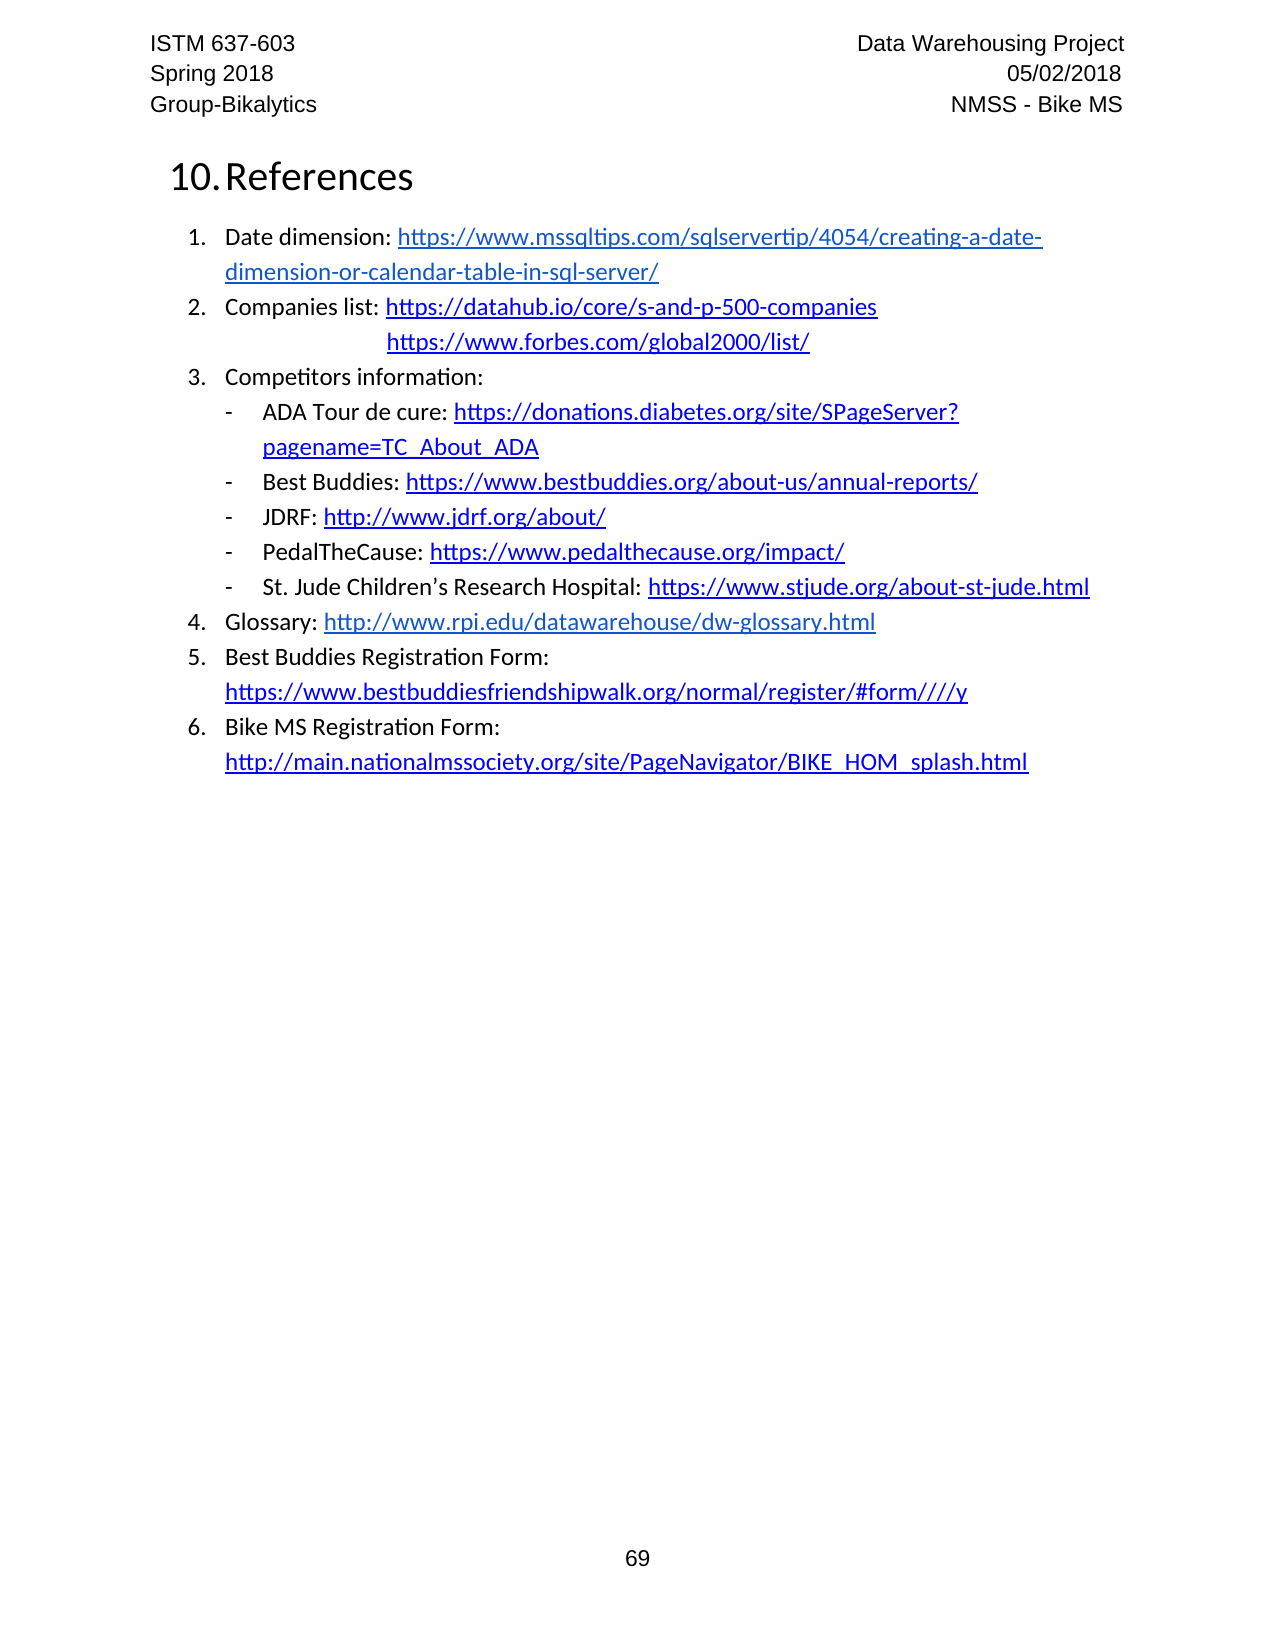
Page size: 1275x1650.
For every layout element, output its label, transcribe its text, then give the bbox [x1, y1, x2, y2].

list PedalTheCause: https://www.pedalthecause.org/impact/ [225, 536, 1125, 566]
text https://www.forbes.com/global2000/list/ [300, 326, 1125, 356]
list JDRF: http://www.jdrf.org/about/ [225, 501, 1125, 531]
list Best Buddies: https://www.bestbuddies.org/about-us/annual-reports/ [225, 466, 1125, 496]
list ADA Tour de cure: https://donations.diabetes.org/site/SPageServer?pagename=TC_About_ADA [225, 396, 1125, 461]
list Competitors information: [187, 361, 1125, 391]
list Companies list: https://datahub.io/core/s-and-p-500-companies [187, 291, 1125, 321]
list Glossary: http://www.rpi.edu/datawarehouse/dw-glossary.html [187, 606, 1125, 636]
list Bike MS Registration Form: http://main.nationalmssociety.org/site/PageNavigator/BIKE_HOM_splash.html [187, 711, 1125, 776]
list Date dimension: https://www.mssqltips.com/sqlservertip/4054/creating-a-date-dimension-or-calendar-table-in-sql-server/ [187, 221, 1125, 286]
list St. Jude Children’s Research Hospital: https://www.stjude.org/about-st-jude.html [225, 571, 1125, 601]
subtitle References [169, 150, 1125, 201]
list Best Buddies Registration Form: https://www.bestbuddiesfriendshipwalk.org/normal/register/#form////y [187, 641, 1125, 706]
